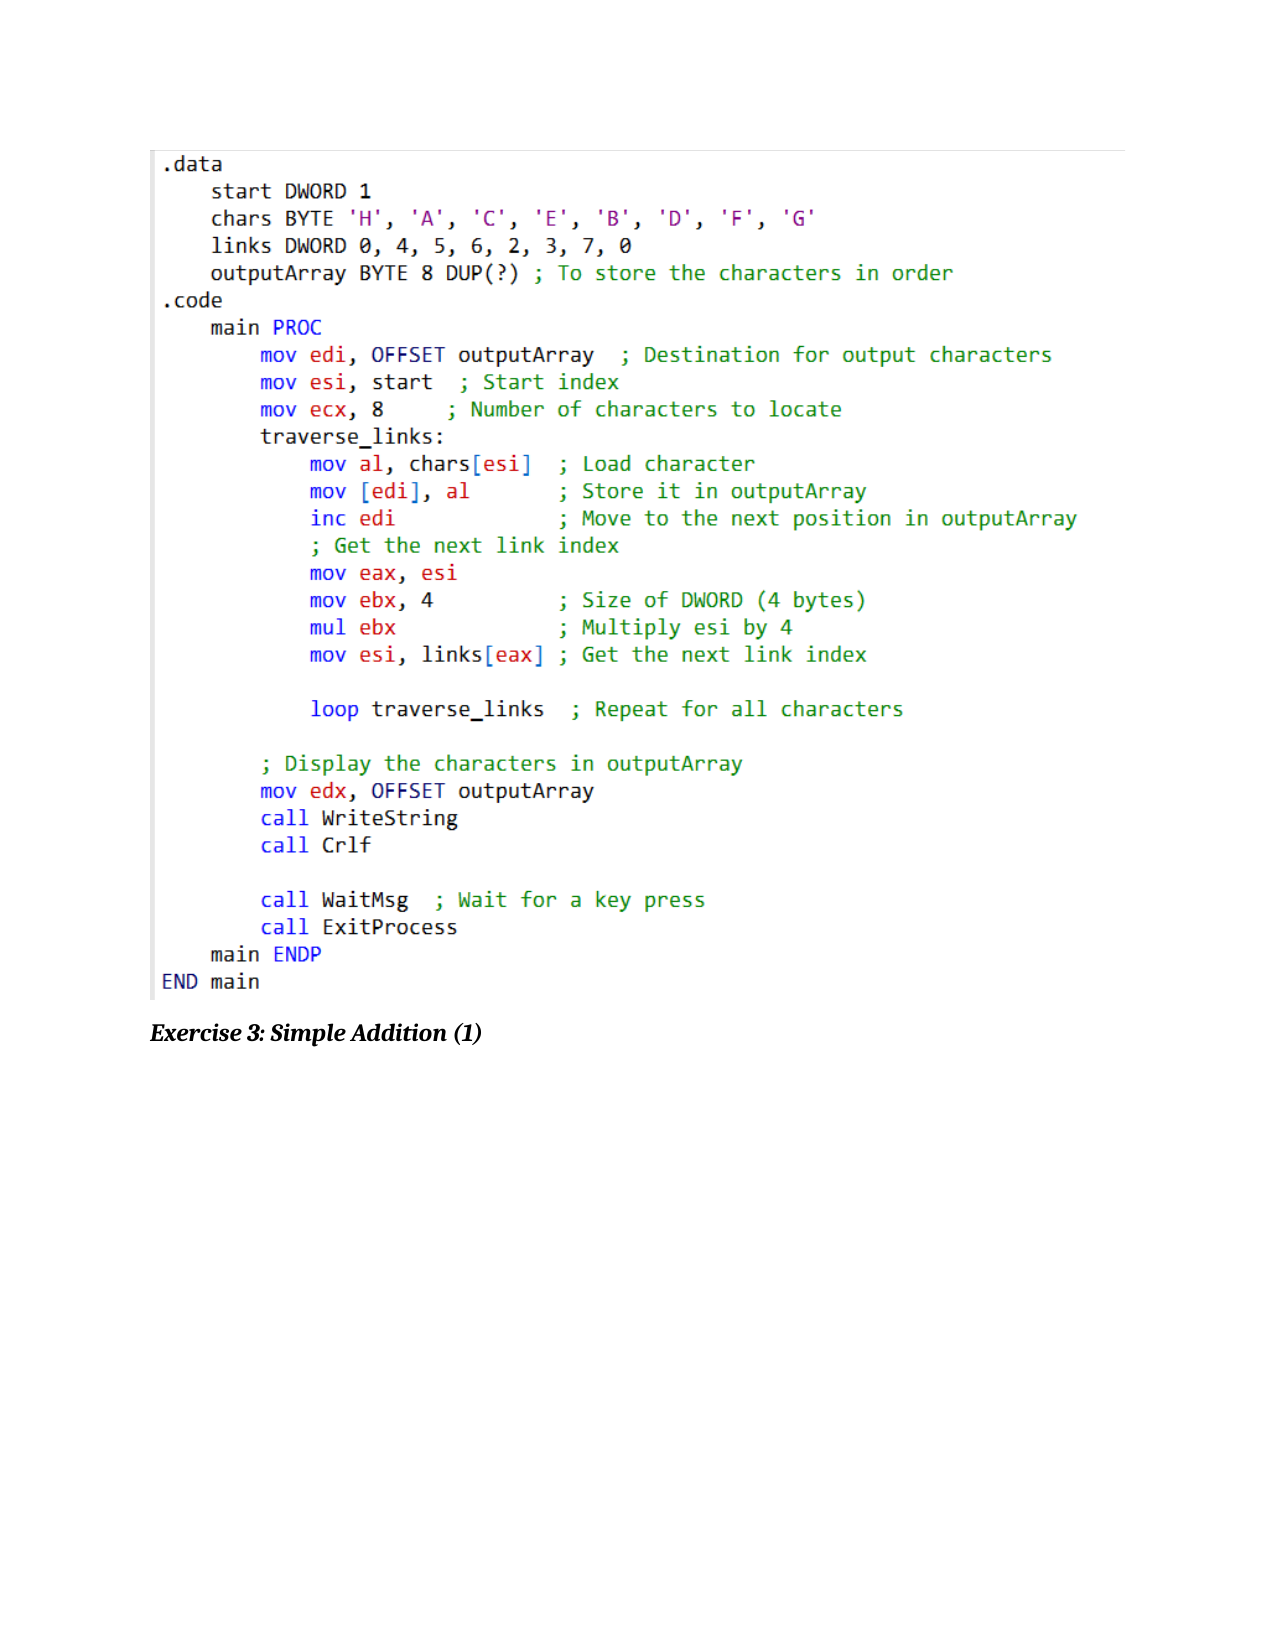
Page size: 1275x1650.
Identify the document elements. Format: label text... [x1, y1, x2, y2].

picture [150, 150, 1125, 1000]
text Exercise 3: Simple Addition (1) [150, 1019, 1125, 1048]
